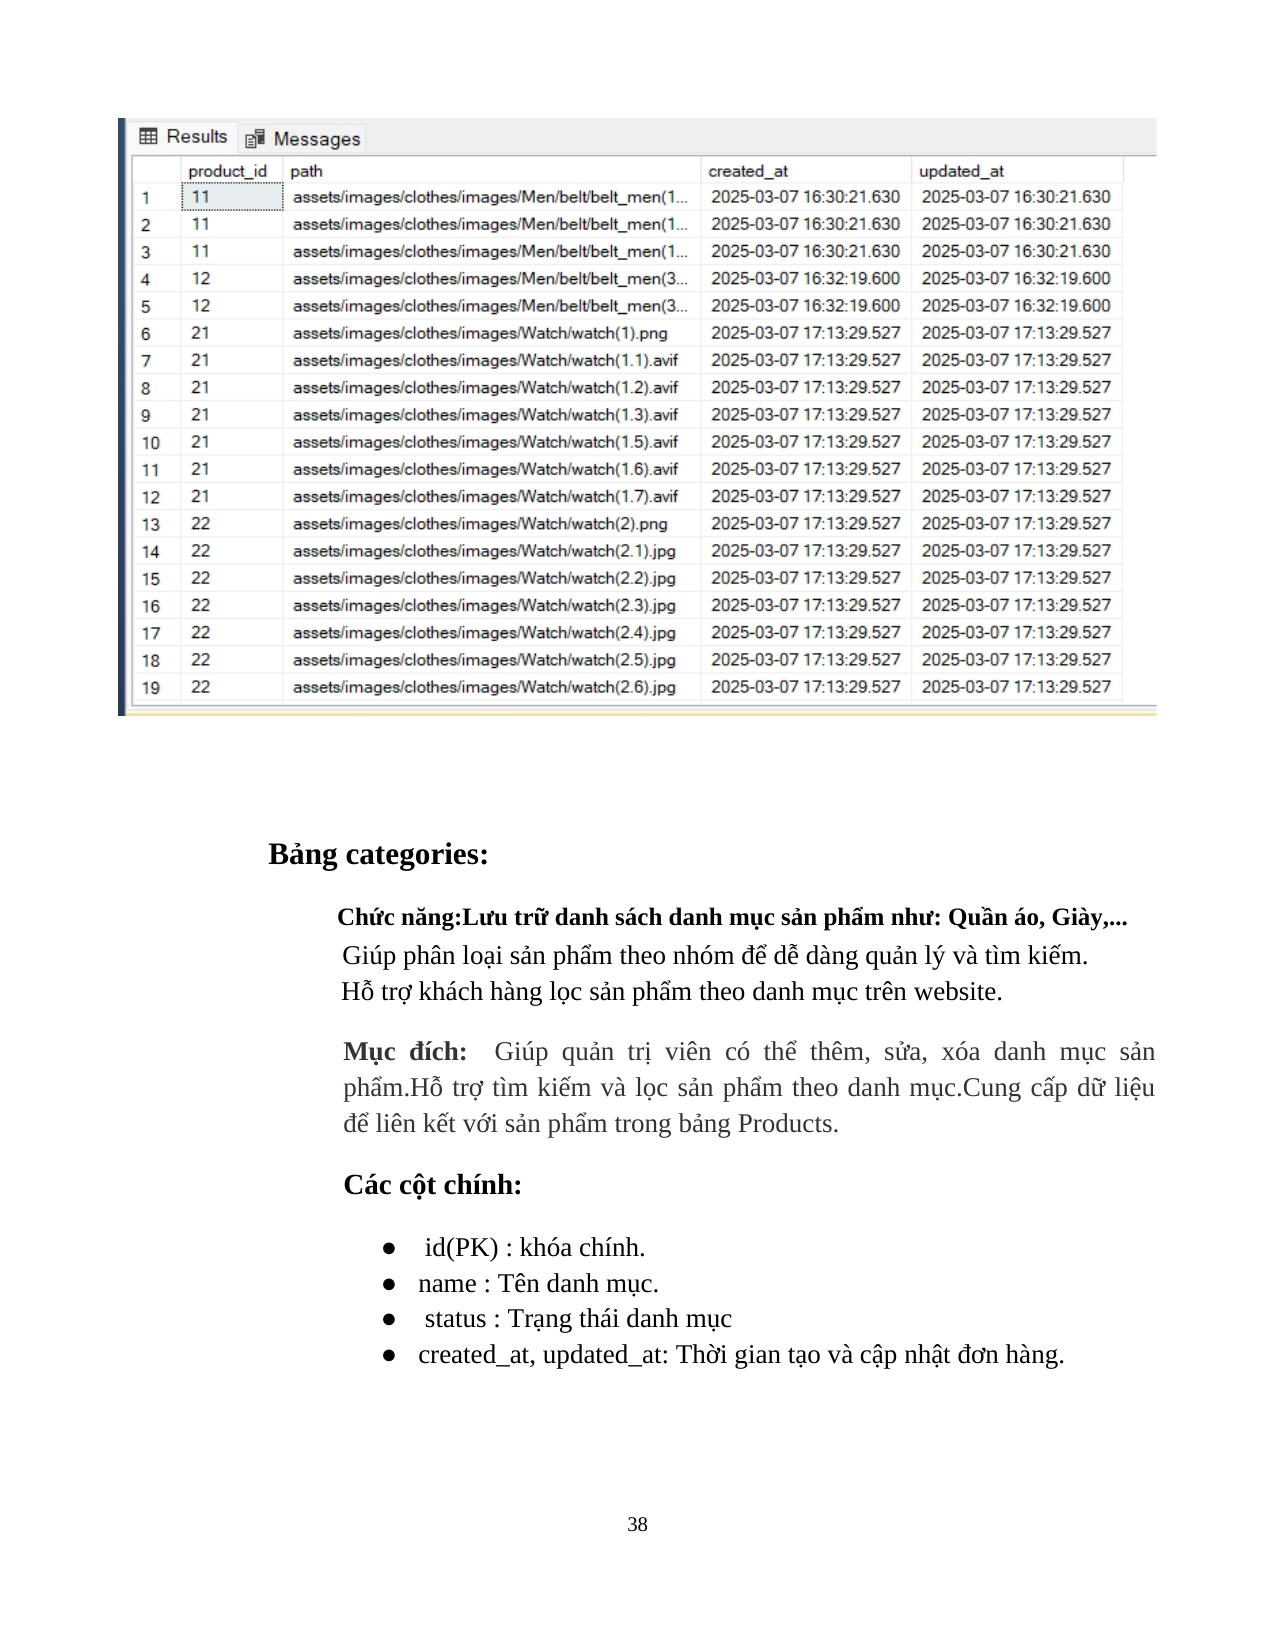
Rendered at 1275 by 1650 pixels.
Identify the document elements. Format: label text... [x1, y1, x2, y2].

picture [118, 118, 1157, 716]
list created_at, updated_at: Thời gian tạo và cập nhật đơn hàng. [381, 1338, 1157, 1369]
text Hỗ trợ khách hàng lọc sản phẩm theo danh mục trên website. [118, 974, 1157, 1006]
subtitle Bảng categories: [268, 835, 1157, 871]
list id(PK) : khóa chính. [381, 1231, 1157, 1262]
text Mục đích: Giúp quản trị viên có thể thêm, sửa, xóa danh mục sản phẩm.Hỗ trợ tìm kiếm và lọc sản phẩm theo danh mục.Cung cấp dữ liệu để liên kết với sản phẩm trong bảng Products. [343, 1035, 1157, 1138]
list status : Trạng thái danh mục [381, 1302, 1157, 1334]
list name : Tên danh mục. [381, 1267, 1157, 1298]
text Giúp phân loại sản phẩm theo nhóm để dễ dàng quản lý và tìm kiếm. [118, 939, 1157, 970]
